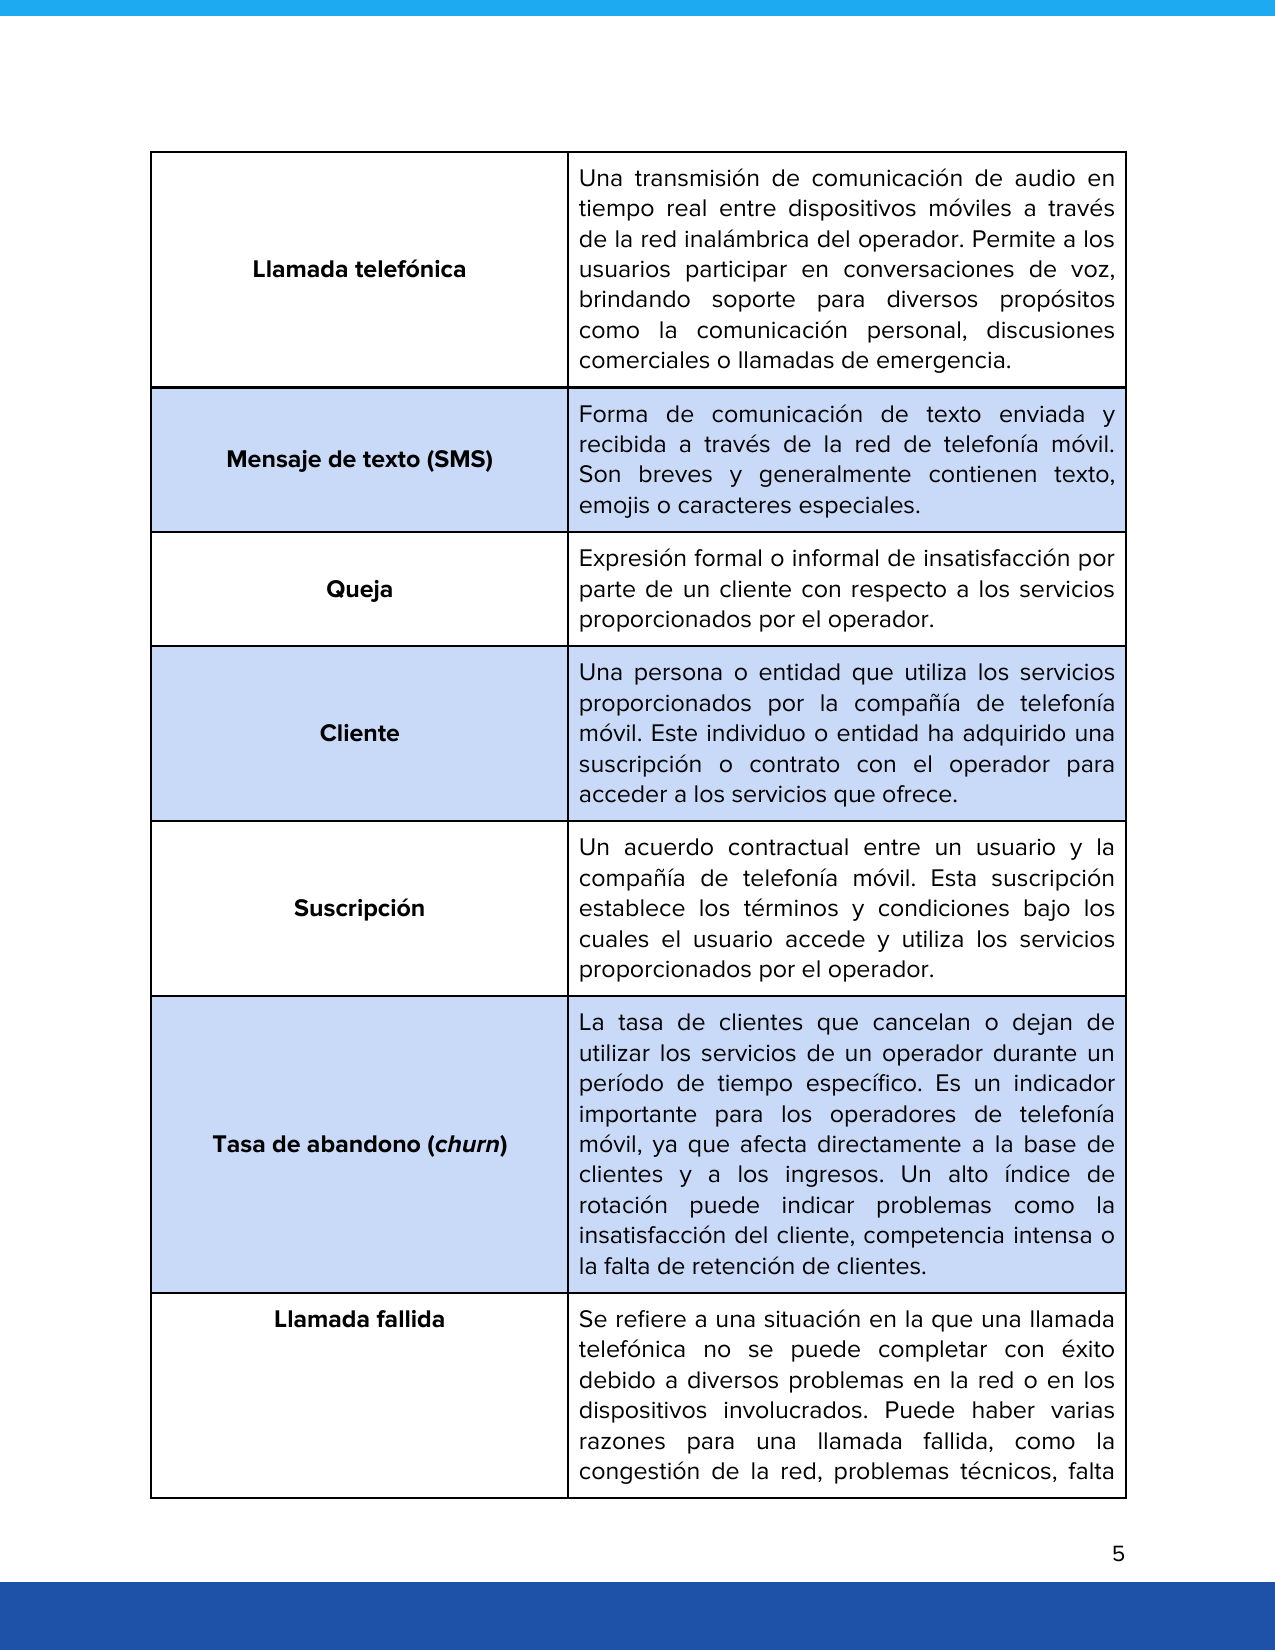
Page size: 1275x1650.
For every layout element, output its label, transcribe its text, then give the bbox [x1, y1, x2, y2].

table_cell Una persona o entidad que utiliza los servicios proporcionados por la compañía de telefonía móvil. Este individuo o entidad ha adquirido una suscripción o contrato con el operador para acceder a los servicios que ofrece. [569, 647, 1125, 820]
table_cell Queja [152, 533, 567, 645]
table_cell Expresión formal o informal de insatisfacción por parte de un cliente con respecto a los servicios proporcionados por el operador. [569, 533, 1125, 645]
table_cell Un acuerdo contractual entre un usuario y la compañía de telefonía móvil. Esta suscripción establece los términos y condiciones bajo los cuales el usuario accede y utiliza los servicios proporcionados por el operador. [569, 822, 1125, 995]
table_cell Suscripción [152, 822, 567, 995]
table_cell Llamada fallida [152, 1294, 567, 1497]
table_cell Llamada telefónica [152, 153, 567, 386]
table_cell Tasa de abandono (churn) [152, 997, 567, 1292]
table_cell La tasa de clientes que cancelan o dejan de utilizar los servicios de un operador durante un período de tiempo específico. Es un indicador importante para los operadores de telefonía móvil, ya que afecta directamente a la base de clientes y a los ingresos. Un alto índice de rotación puede indicar problemas como la insatisfacción del cliente, competencia intensa o la falta de retención de clientes. [569, 997, 1125, 1292]
table_cell Forma de comunicación de texto enviada y recibida a través de la red de telefonía móvil. Son breves y generalmente contienen texto, emojis o caracteres especiales. [569, 389, 1125, 531]
picture [0, 1582, 1275, 1650]
picture [0, 0, 1275, 16]
table_cell Mensaje de texto (SMS) [152, 389, 567, 531]
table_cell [569, 1294, 1125, 1497]
table_cell Cliente [152, 647, 567, 820]
table_cell Una transmisión de comunicación de audio en tiempo real entre dispositivos móviles a través de la red inalámbrica del operador. Permite a los usuarios participar en conversaciones de voz, brindando soporte para diversos propósitos como la comunicación personal, discusiones comerciales o llamadas de emergencia. [569, 153, 1125, 386]
